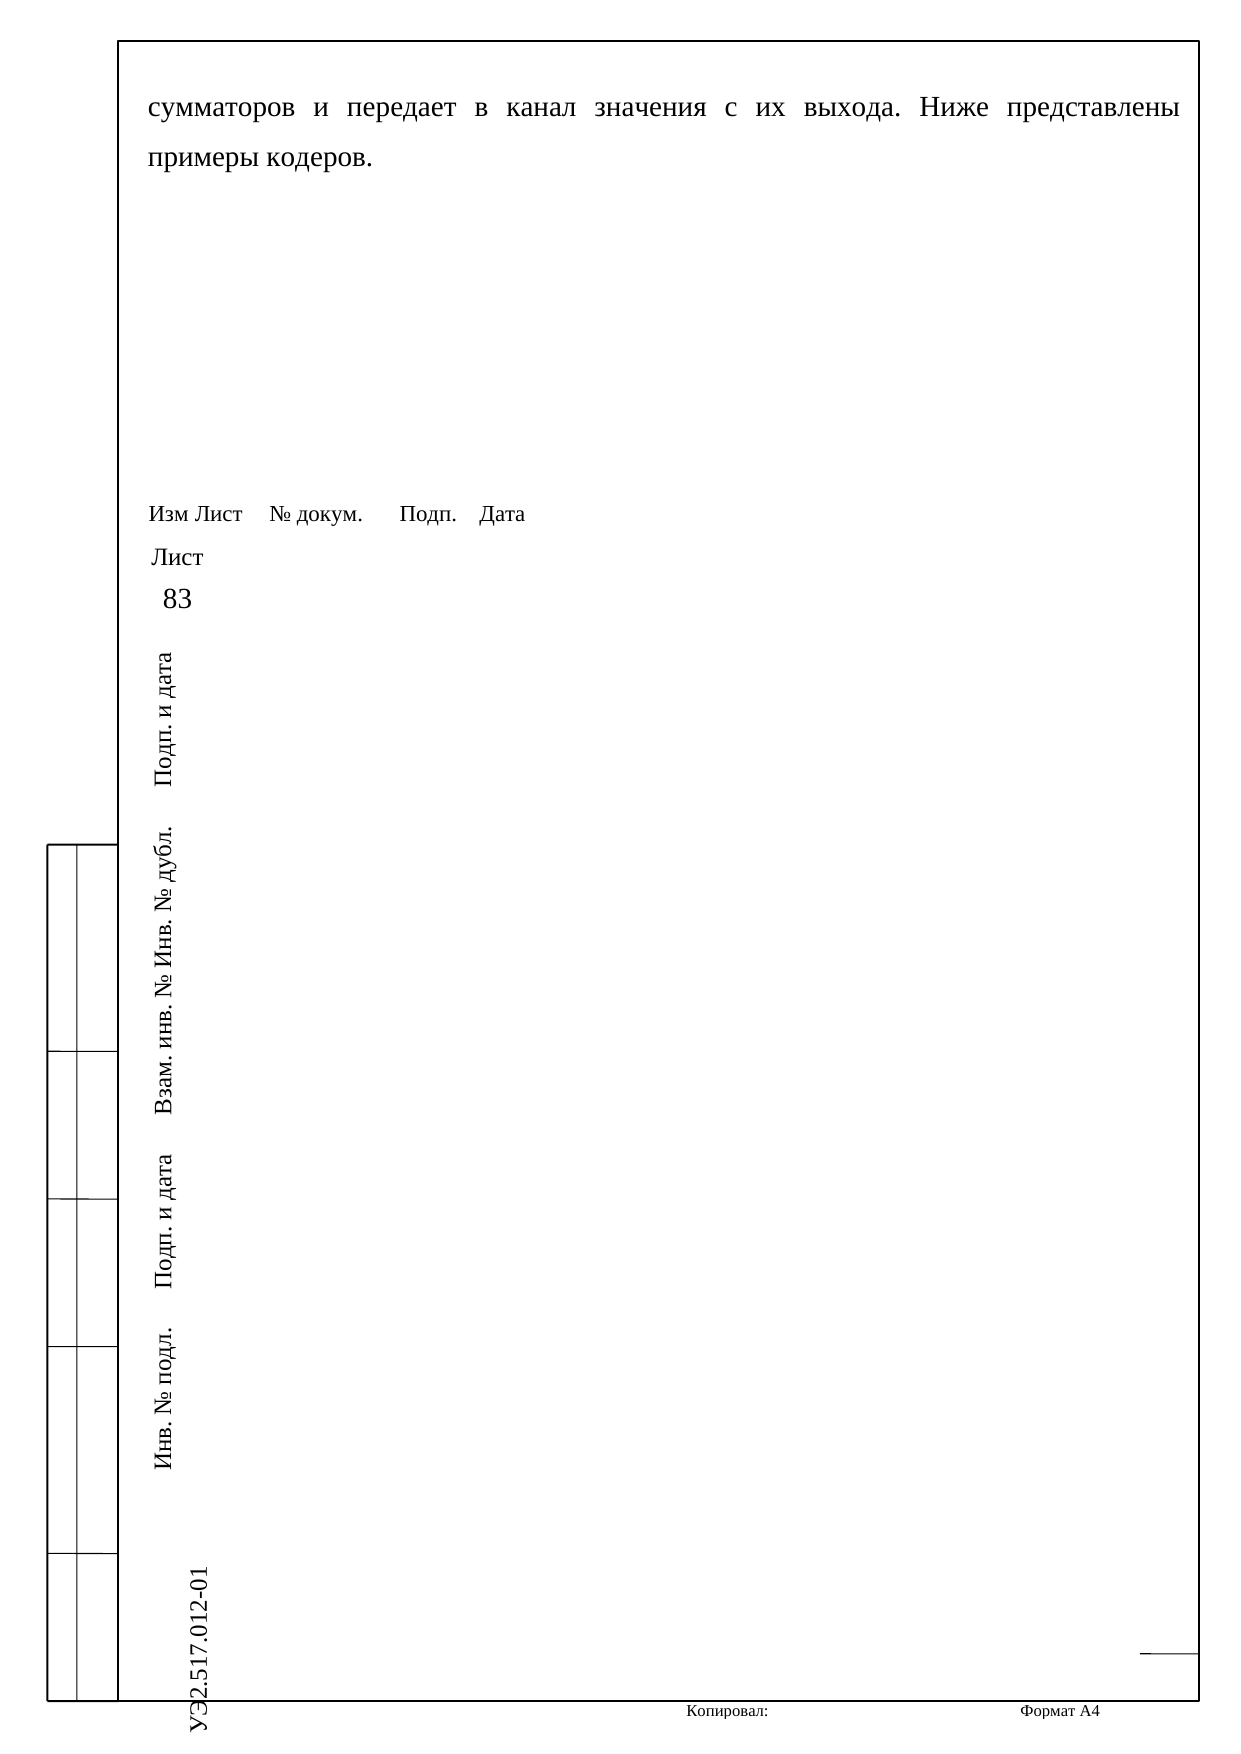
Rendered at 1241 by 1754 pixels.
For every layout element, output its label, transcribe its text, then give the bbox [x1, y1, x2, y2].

text сумматоров и передает в канал значения с их выхода. Ниже представлены примеры кодеров. [148, 89, 1181, 172]
